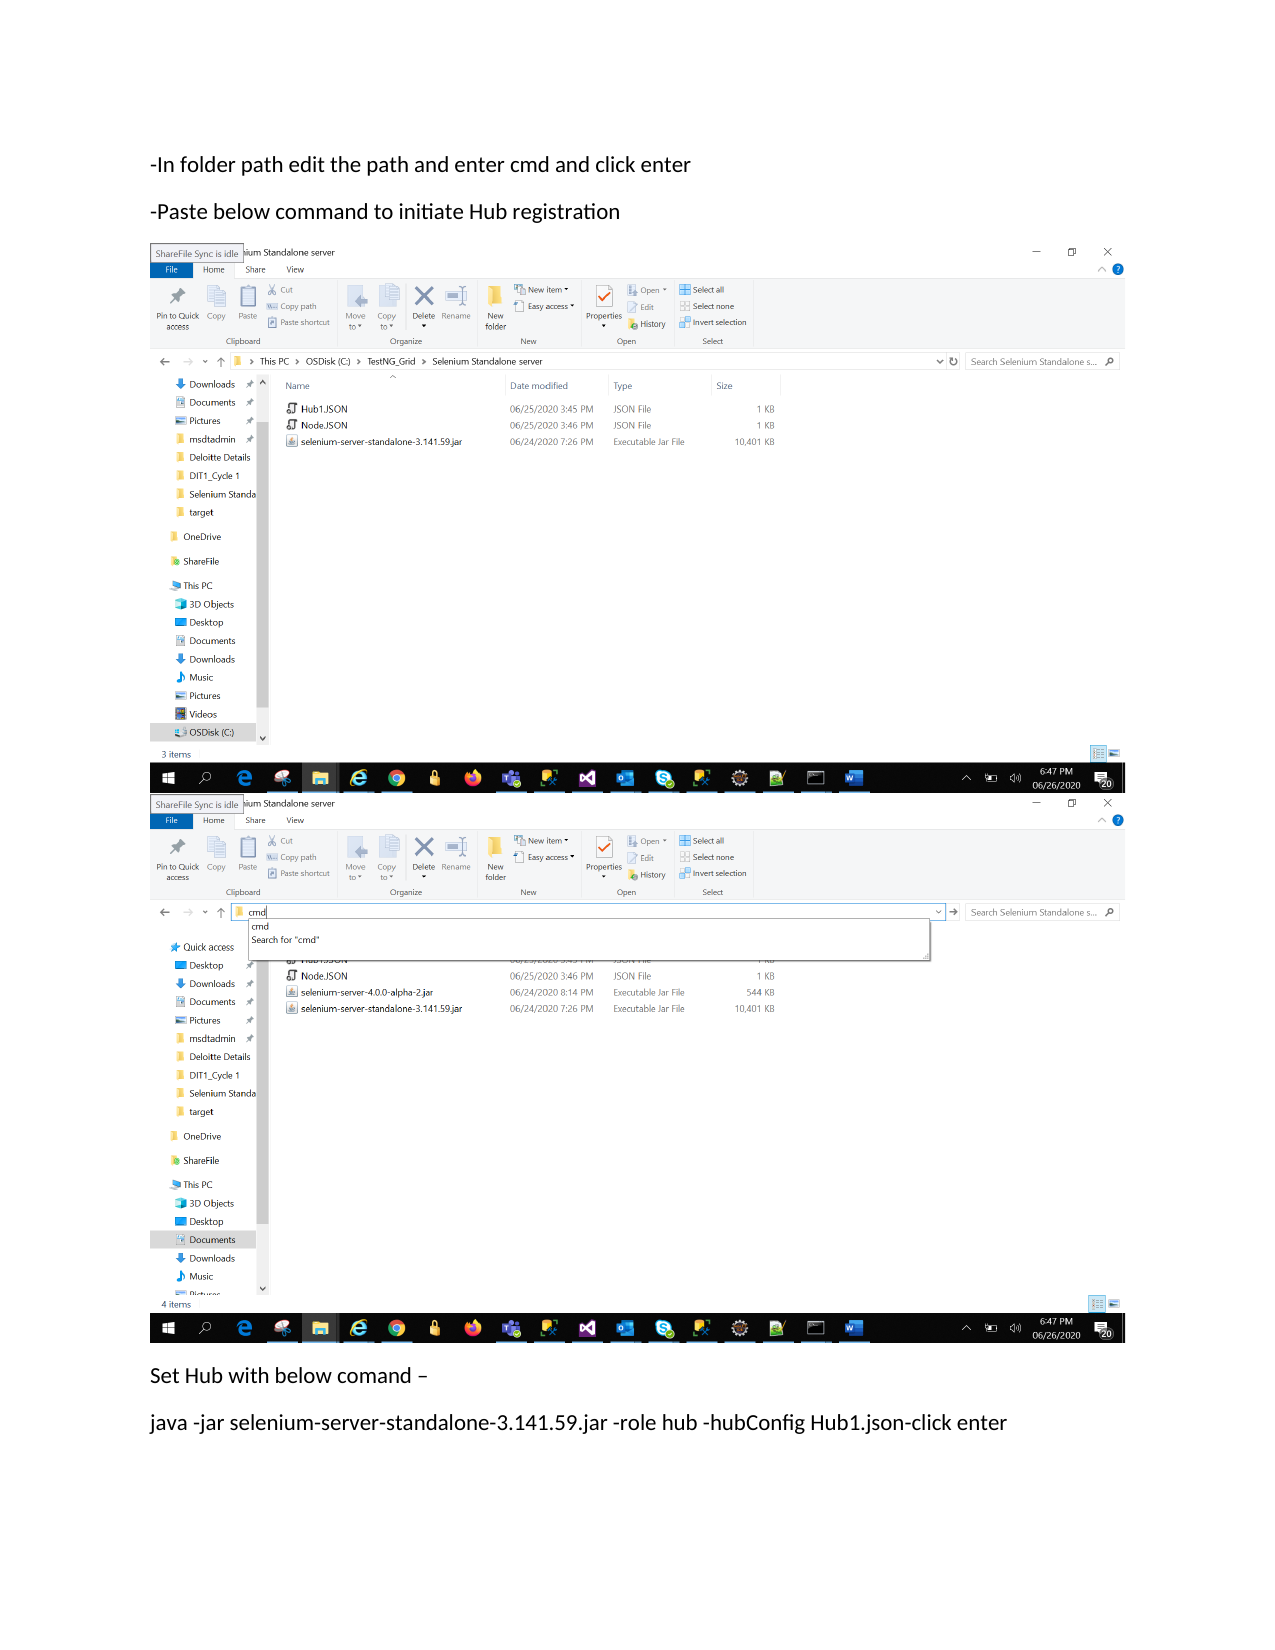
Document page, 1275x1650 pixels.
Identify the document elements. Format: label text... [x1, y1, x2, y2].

text Set Hub with below comand – [150, 1362, 1125, 1390]
picture [150, 794, 1125, 1343]
text -Paste below command to initiate Hub registration [150, 197, 1125, 225]
text java -jar selenium-server-standalone-3.141.59.jar -role hub -hubConfig Hub1.json-click enter [150, 1408, 1125, 1437]
text -In folder path edit the path and enter cmd and click enter [150, 150, 1125, 178]
picture [150, 243, 1125, 793]
